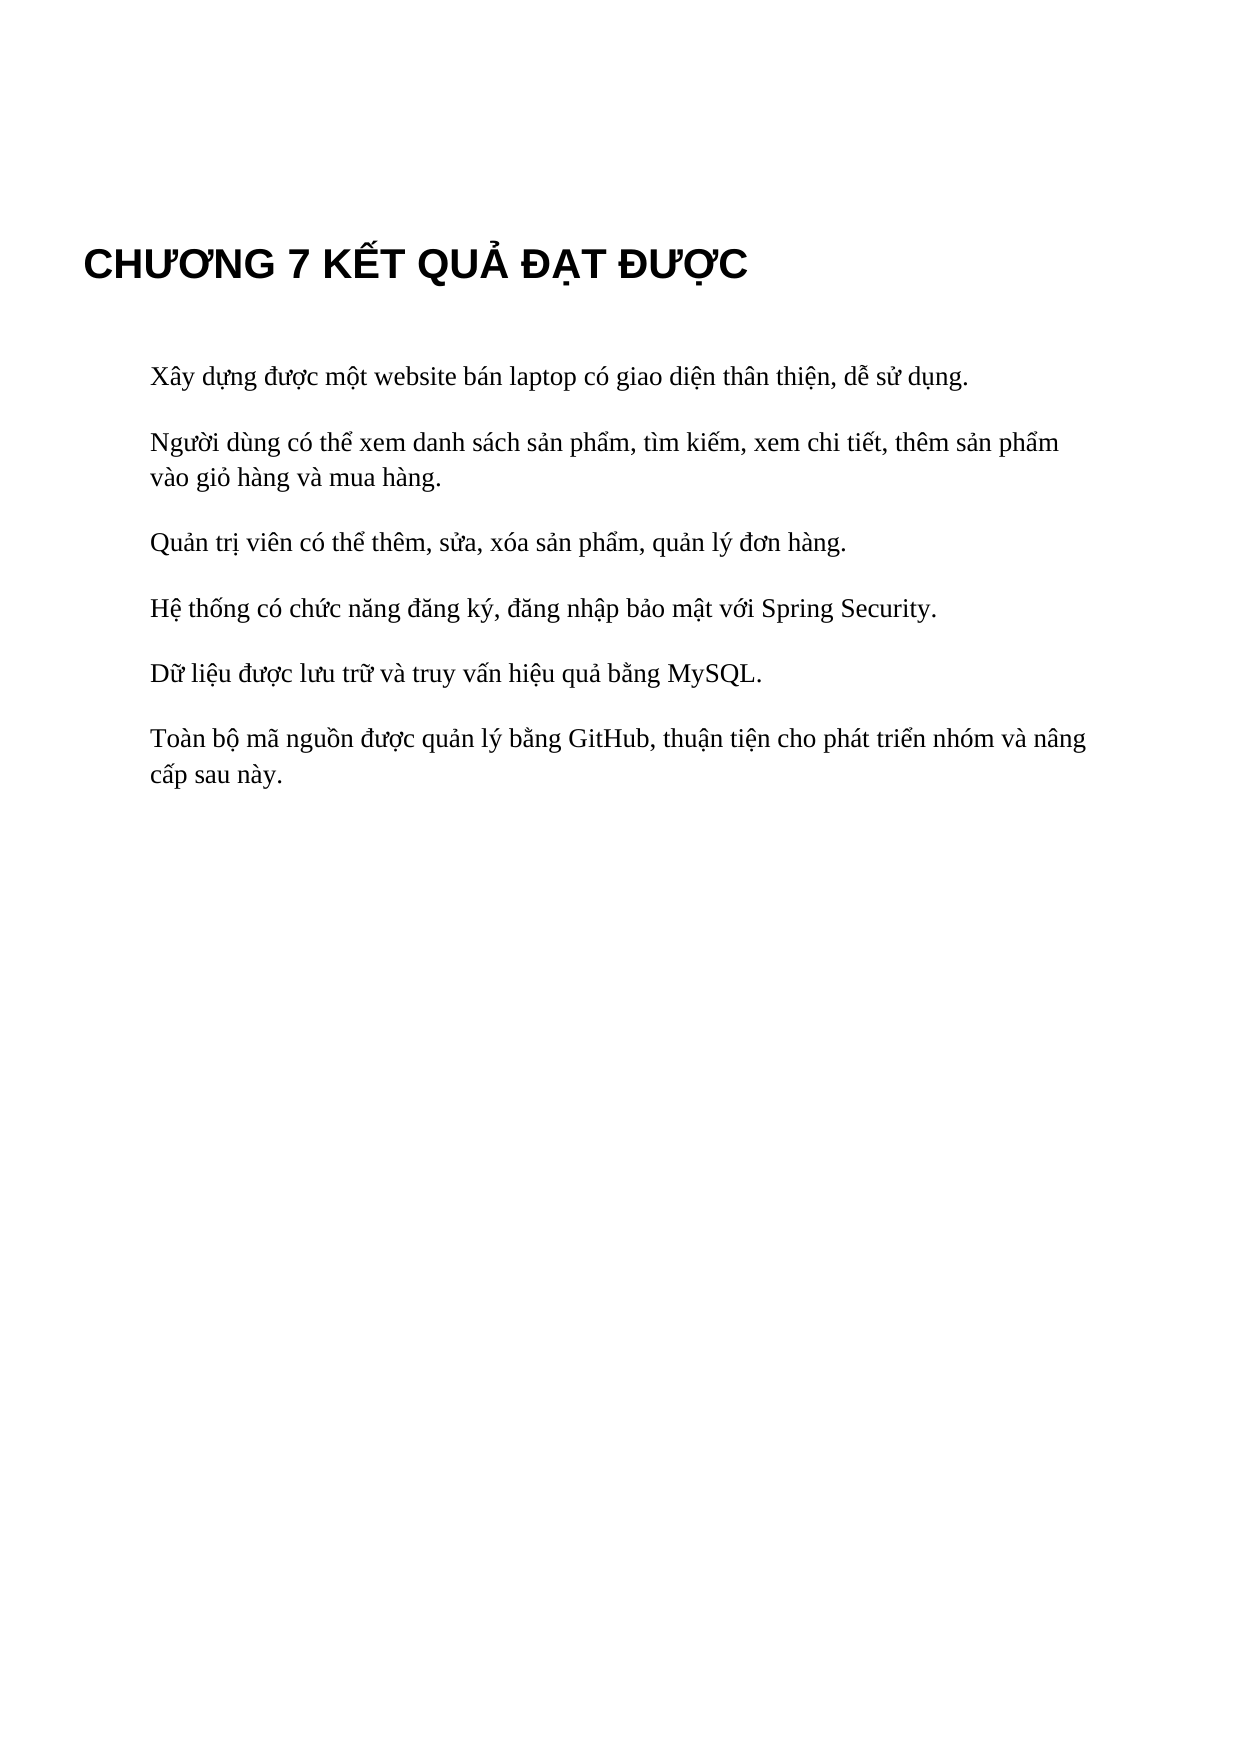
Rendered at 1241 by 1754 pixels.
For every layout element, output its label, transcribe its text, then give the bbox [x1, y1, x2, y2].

text Quản trị viên có thể thêm, sửa, xóa sản phẩm, quản lý đơn hàng. [150, 527, 1090, 588]
text Toàn bộ mã nguồn được quản lý bằng GitHub, thuận tiện cho phát triển nhóm và nâng cấp sau này. [150, 722, 1090, 789]
text Xây dựng được một website bán laptop có giao diện thân thiện, dễ sử dụng. [150, 360, 1090, 422]
text Người dùng có thể xem danh sách sản phẩm, tìm kiếm, xem chi tiết, thêm sản phẩm vào giỏ hàng và mua hàng. [150, 426, 1090, 523]
text Dữ liệu được lưu trữ và truy vấn hiệu quả bằng MySQL. [150, 657, 1090, 718]
subtitle CHƯƠNG 7 KẾT QUẢ ĐẠT ĐƯỢC [83, 239, 1090, 287]
text Hệ thống có chức năng đăng ký, đăng nhập bảo mật với Spring Security. [150, 592, 1090, 653]
